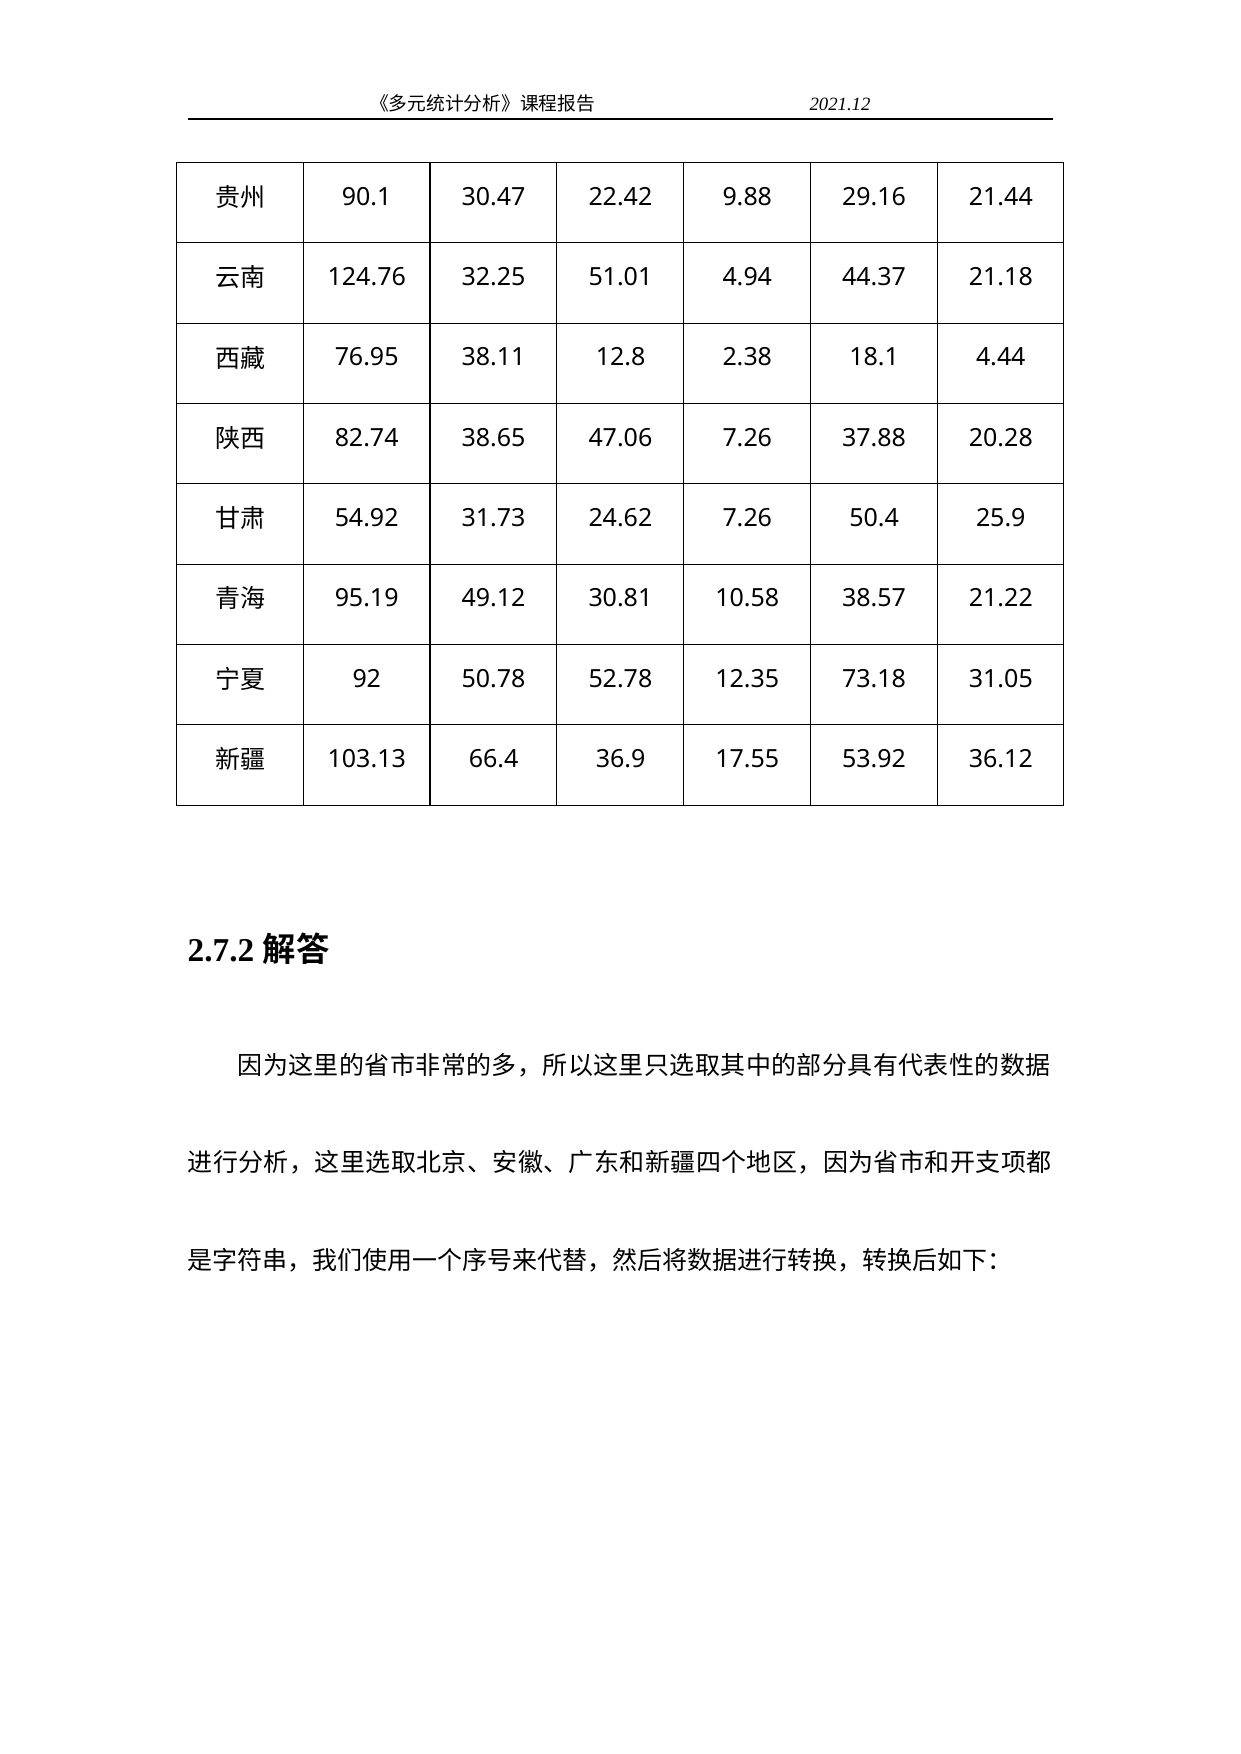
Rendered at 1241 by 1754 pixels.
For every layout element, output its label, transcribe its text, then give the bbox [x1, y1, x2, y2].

table_cell 12.8 [557, 324, 683, 403]
table_cell 17.55 [684, 725, 810, 804]
table_cell 30.81 [557, 565, 683, 644]
table_cell 51.01 [557, 243, 683, 323]
table_cell 36.12 [938, 725, 1063, 804]
table_cell 49.12 [431, 565, 556, 644]
table_cell 66.4 [431, 725, 556, 804]
table_cell 90.1 [304, 163, 429, 242]
table_cell 92 [304, 645, 429, 724]
table_cell 103.13 [304, 725, 429, 804]
text 因为这里的省市非常的多，所以这里只选取其中的部分具有代表性的数据进行分析，这里选取北京、安徽、广东和新疆四个地区，因为省市和开支项都是字符串，我们使用一个序号来代替，然后将数据进行转换，转换后如下： [187, 1031, 1053, 1291]
table_cell 38.11 [431, 324, 556, 403]
table_cell 31.05 [938, 645, 1063, 724]
table_cell 32.25 [431, 243, 556, 323]
table_cell 7.26 [684, 484, 810, 563]
table_cell 20.28 [938, 404, 1063, 483]
table_cell 47.06 [557, 404, 683, 483]
table_cell 22.42 [557, 163, 683, 242]
table_cell 陕西 [177, 404, 303, 483]
table_cell 24.62 [557, 484, 683, 563]
table_cell 73.18 [811, 645, 937, 724]
table_cell 52.78 [557, 645, 683, 724]
table_cell 30.47 [431, 163, 556, 242]
table_cell 18.1 [811, 324, 937, 403]
table_cell 甘肃 [177, 484, 303, 563]
table_cell 新疆 [177, 725, 303, 804]
table_cell 云南 [177, 243, 303, 323]
table_cell 21.18 [938, 243, 1063, 323]
table_cell 9.88 [684, 163, 810, 242]
table_cell 82.74 [304, 404, 429, 483]
table_cell 38.57 [811, 565, 937, 644]
table_cell 37.88 [811, 404, 937, 483]
table_cell 44.37 [811, 243, 937, 323]
table_cell 12.35 [684, 645, 810, 724]
table_cell 29.16 [811, 163, 937, 242]
table_cell 21.44 [938, 163, 1063, 242]
table_cell 宁夏 [177, 645, 303, 724]
table_cell 10.58 [684, 565, 810, 644]
table_cell 4.44 [938, 324, 1063, 403]
table_cell 76.95 [304, 324, 429, 403]
subtitle 2.7.2 解答 [187, 914, 1053, 979]
table_cell 95.19 [304, 565, 429, 644]
table_cell 54.92 [304, 484, 429, 563]
table_cell 124.76 [304, 243, 429, 323]
table_cell 36.9 [557, 725, 683, 804]
table_cell 21.22 [938, 565, 1063, 644]
table_cell 贵州 [177, 163, 303, 242]
table_cell 53.92 [811, 725, 937, 804]
table_cell 西藏 [177, 324, 303, 403]
table_cell 38.65 [431, 404, 556, 483]
table_cell 7.26 [684, 404, 810, 483]
table_cell 2.38 [684, 324, 810, 403]
table_cell 青海 [177, 565, 303, 644]
table_cell 50.78 [431, 645, 556, 724]
table_cell 4.94 [684, 243, 810, 323]
table_cell 50.4 [811, 484, 937, 563]
table_cell 31.73 [431, 484, 556, 563]
table_cell 25.9 [938, 484, 1063, 563]
